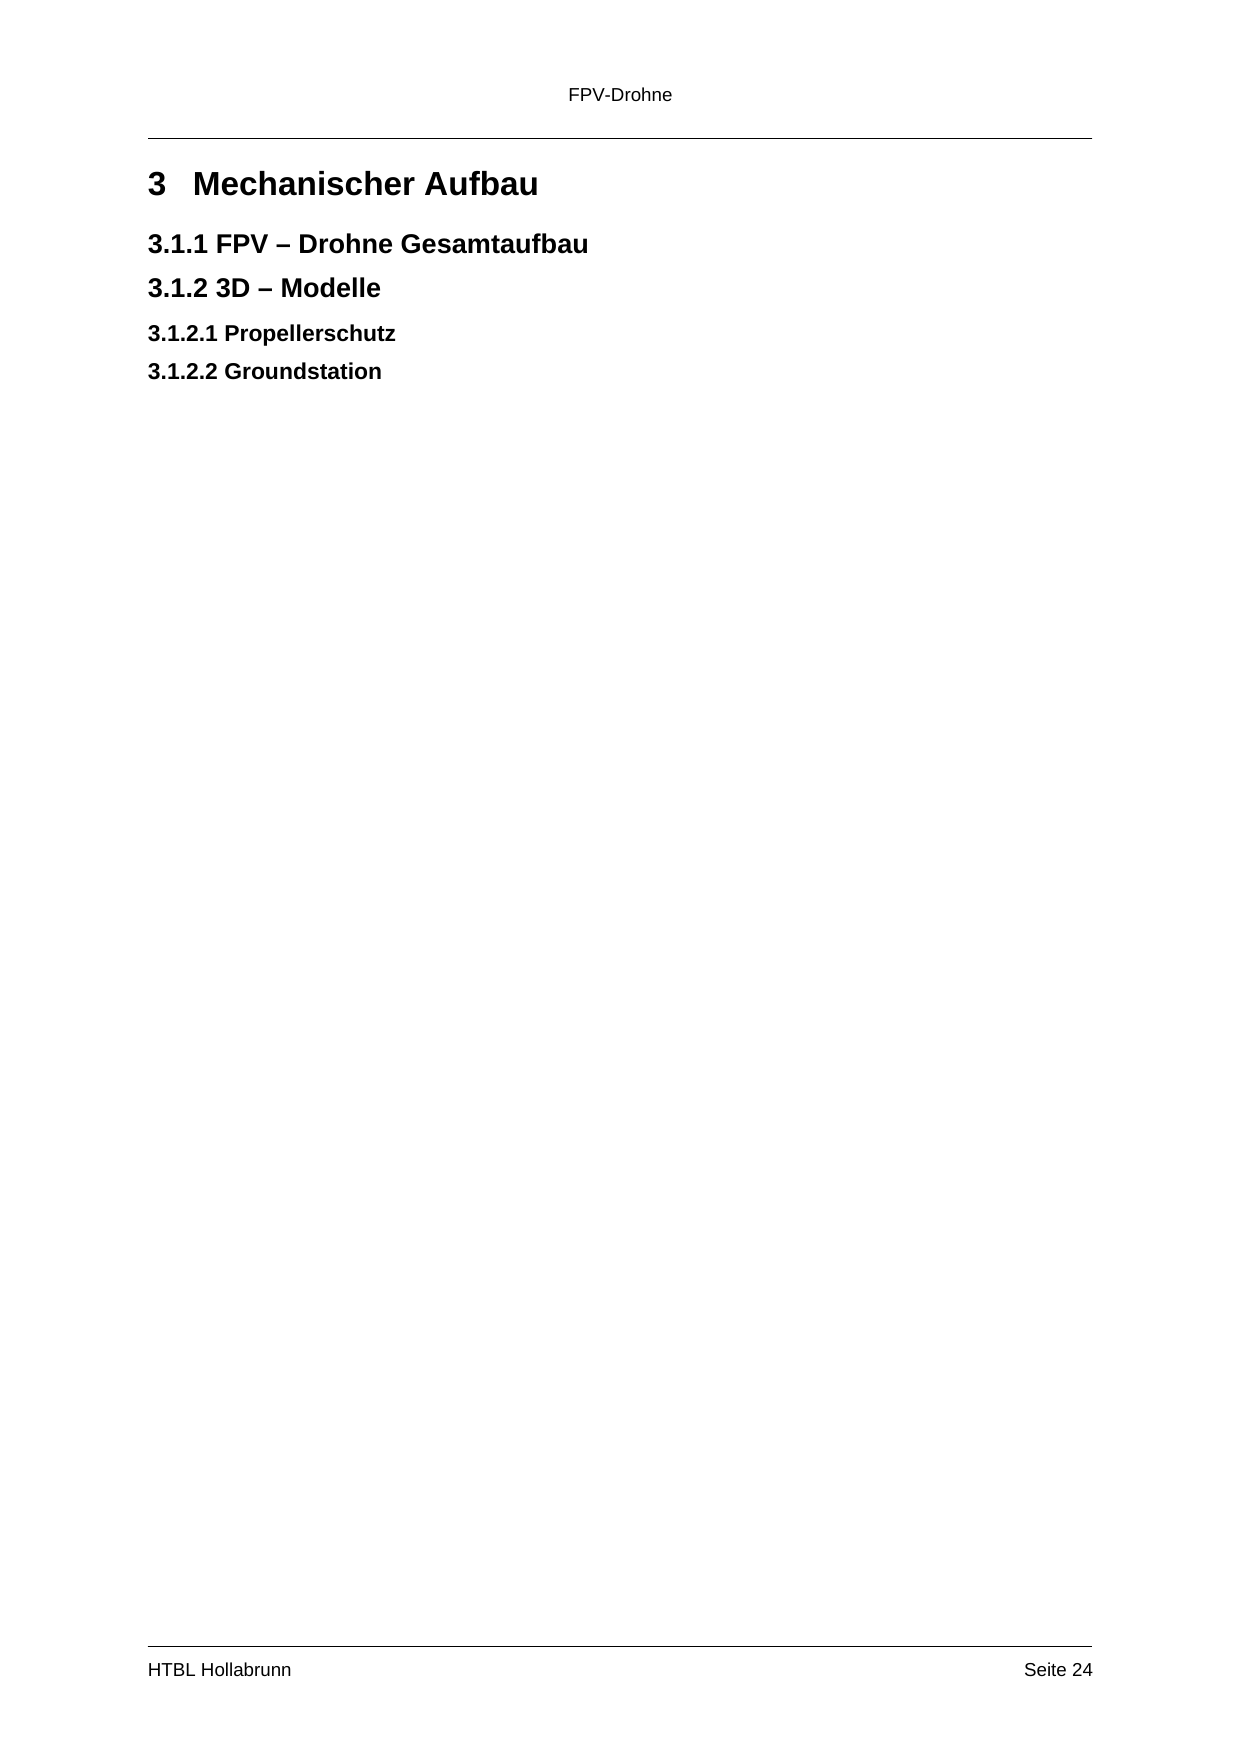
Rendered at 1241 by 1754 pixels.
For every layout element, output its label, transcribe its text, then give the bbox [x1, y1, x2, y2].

subtitle Propellerschutz [148, 315, 1092, 347]
subtitle Groundstation [148, 353, 1092, 384]
subtitle Mechanischer Aufbau [148, 164, 1092, 203]
subtitle FPV – Drohne Gesamtaufbau [148, 228, 1092, 259]
subtitle 3D – Modelle [148, 272, 1092, 303]
